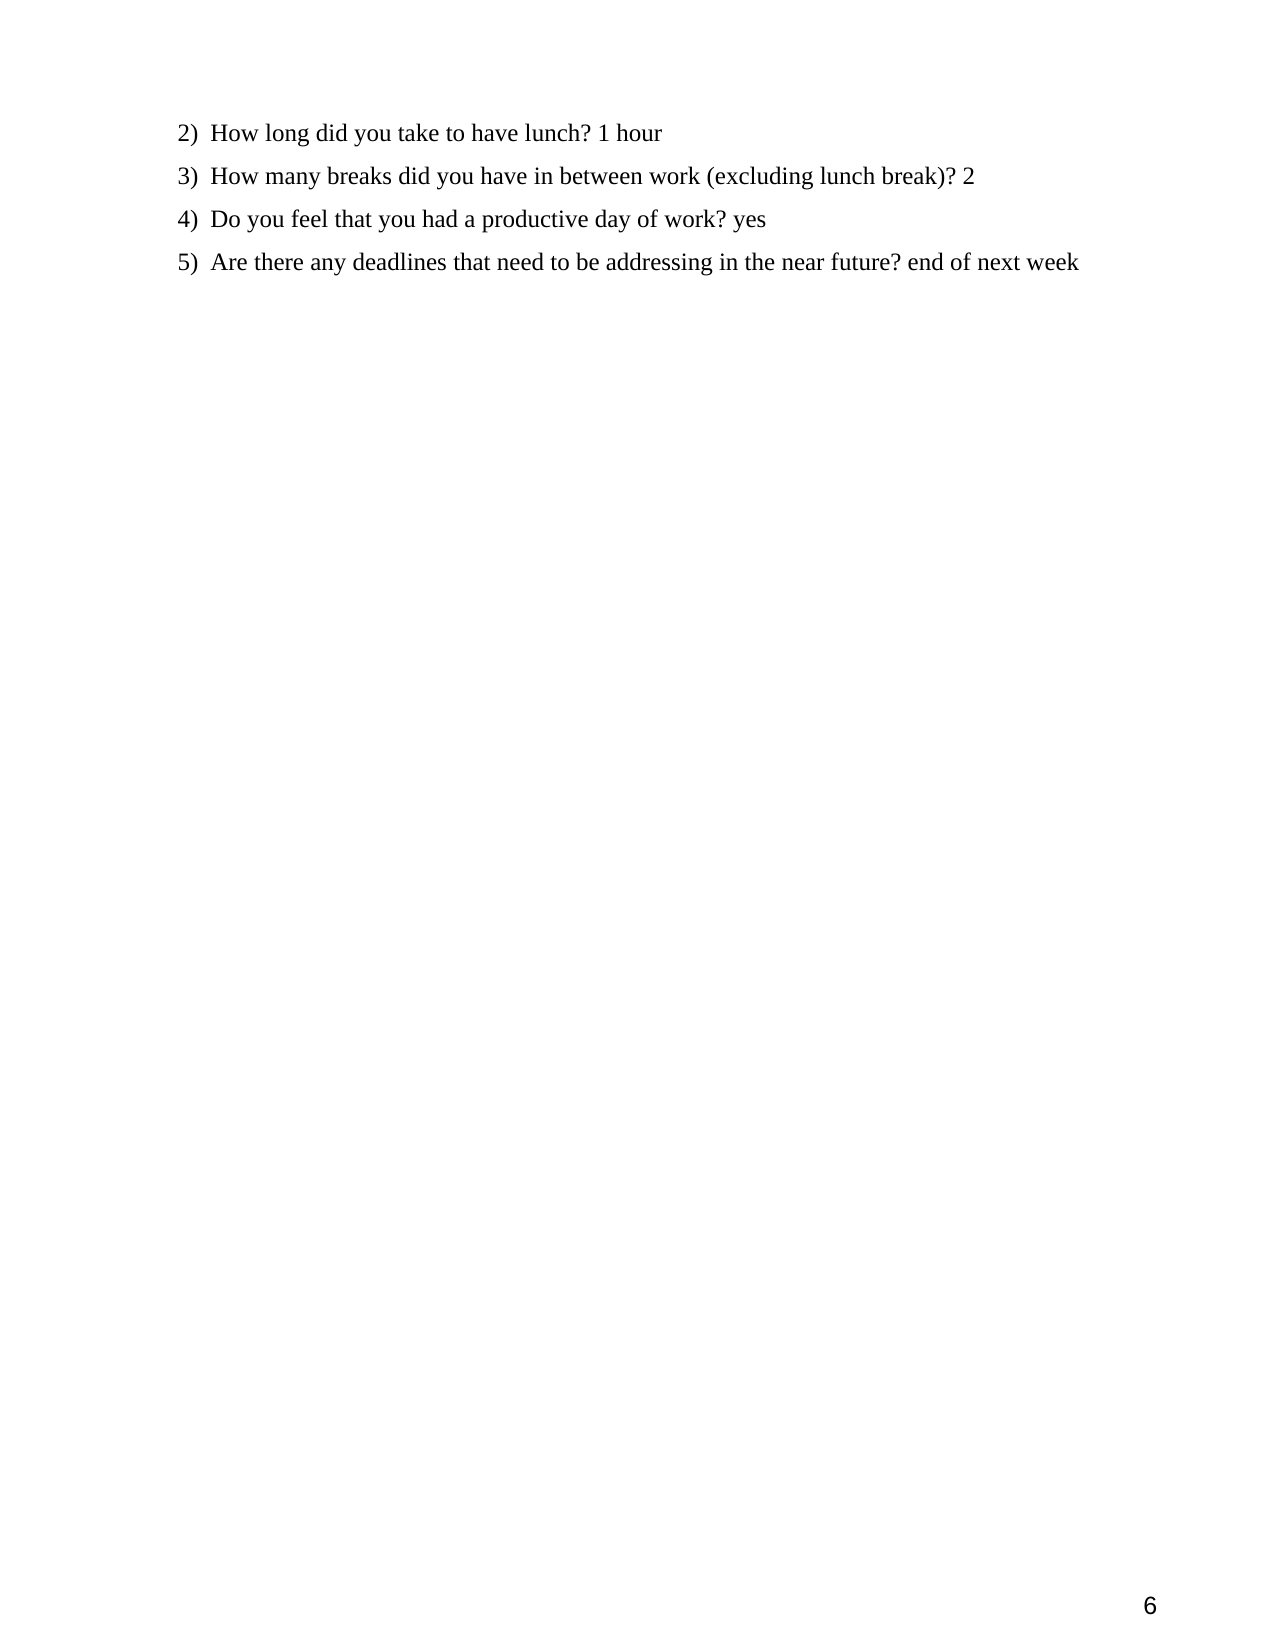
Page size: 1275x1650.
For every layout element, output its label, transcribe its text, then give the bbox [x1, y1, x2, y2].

list How long did you take to have lunch? 1 hour [177, 118, 1157, 147]
list Are there any deadlines that need to be addressing in the near future? end of next week [177, 247, 1157, 276]
list How many breaks did you have in between work (excluding lunch break)? 2 [177, 161, 1157, 190]
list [177, 204, 1157, 233]
